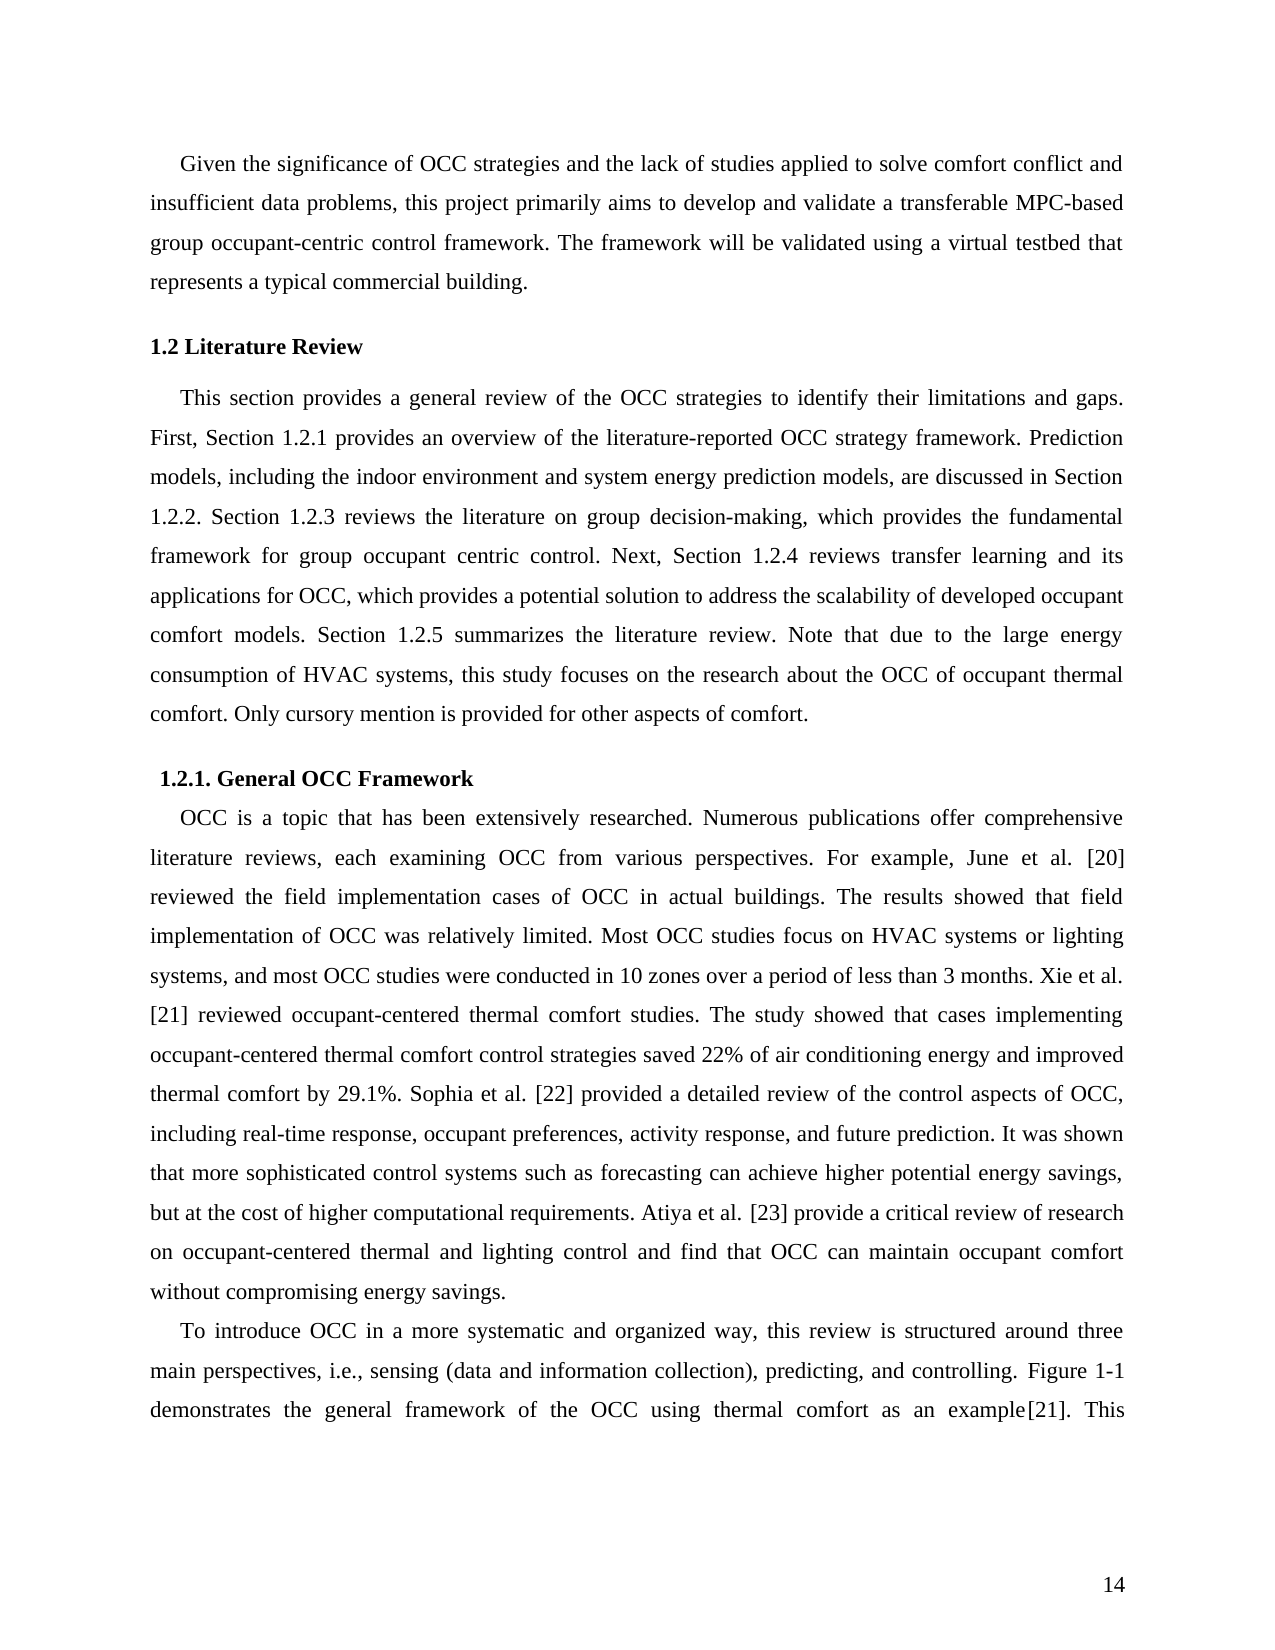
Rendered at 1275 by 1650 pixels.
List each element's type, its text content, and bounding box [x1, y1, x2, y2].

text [150, 1317, 1125, 1423]
text OCC is a topic that has been extensively researched. Numerous publications offer comprehensive literature reviews, each examining OCC from various perspectives. For example, June et al. [20] reviewed the field implementation cases of OCC in actual buildings. The results showed that field implementation of OCC was relatively limited. Most OCC studies focus on HVAC systems or lighting systems, and most OCC studies were conducted in 10 zones over a period of less than 3 months. Xie et al. [21] reviewed occupant-centered thermal comfort studies. The study showed that cases implementing occupant-centered thermal comfort control strategies saved 22% of air conditioning energy and improved thermal comfort by 29.1%. Sophia et al. [22] provided a detailed review of the control aspects of OCC, including real-time response, occupant preferences, activity response, and future prediction. It was shown that more sophisticated control systems such as forecasting can achieve higher potential energy savings, but at the cost of higher computational requirements. Atiya et al. [23] provide a critical review of research on occupant-centered thermal and lighting control and find that OCC can maintain occupant comfort without compromising energy savings. [150, 804, 1125, 1304]
subtitle Literature Review [150, 333, 1125, 359]
text Given the significance of OCC strategies and the lack of studies applied to solve comfort conflict and insufficient data problems, this project primarily aims to develop and validate a transferable MPC-based group occupant-centric control framework. The framework will be validated using a virtual testbed that represents a typical commercial building. [150, 150, 1125, 295]
text This section provides a general review of the OCC strategies to identify their limitations and gaps. First, Section 1.2.1 provides an overview of the literature-reported OCC strategy framework. Prediction models, including the indoor environment and system energy prediction models, are discussed in Section 1.2.2. Section 1.2.3 reviews the literature on group decision-making, which provides the fundamental framework for group occupant centric control. Next, Section 1.2.4 reviews transfer learning and its applications for OCC, which provides a potential solution to address the scalability of developed occupant comfort models. Section 1.2.5 summarizes the literature review. Note that due to the large energy consumption of HVAC systems, this study focuses on the research about the OCC of occupant thermal comfort. Only cursory mention is provided for other aspects of comfort. [150, 384, 1125, 726]
subtitle General OCC Framework [159, 764, 1125, 791]
